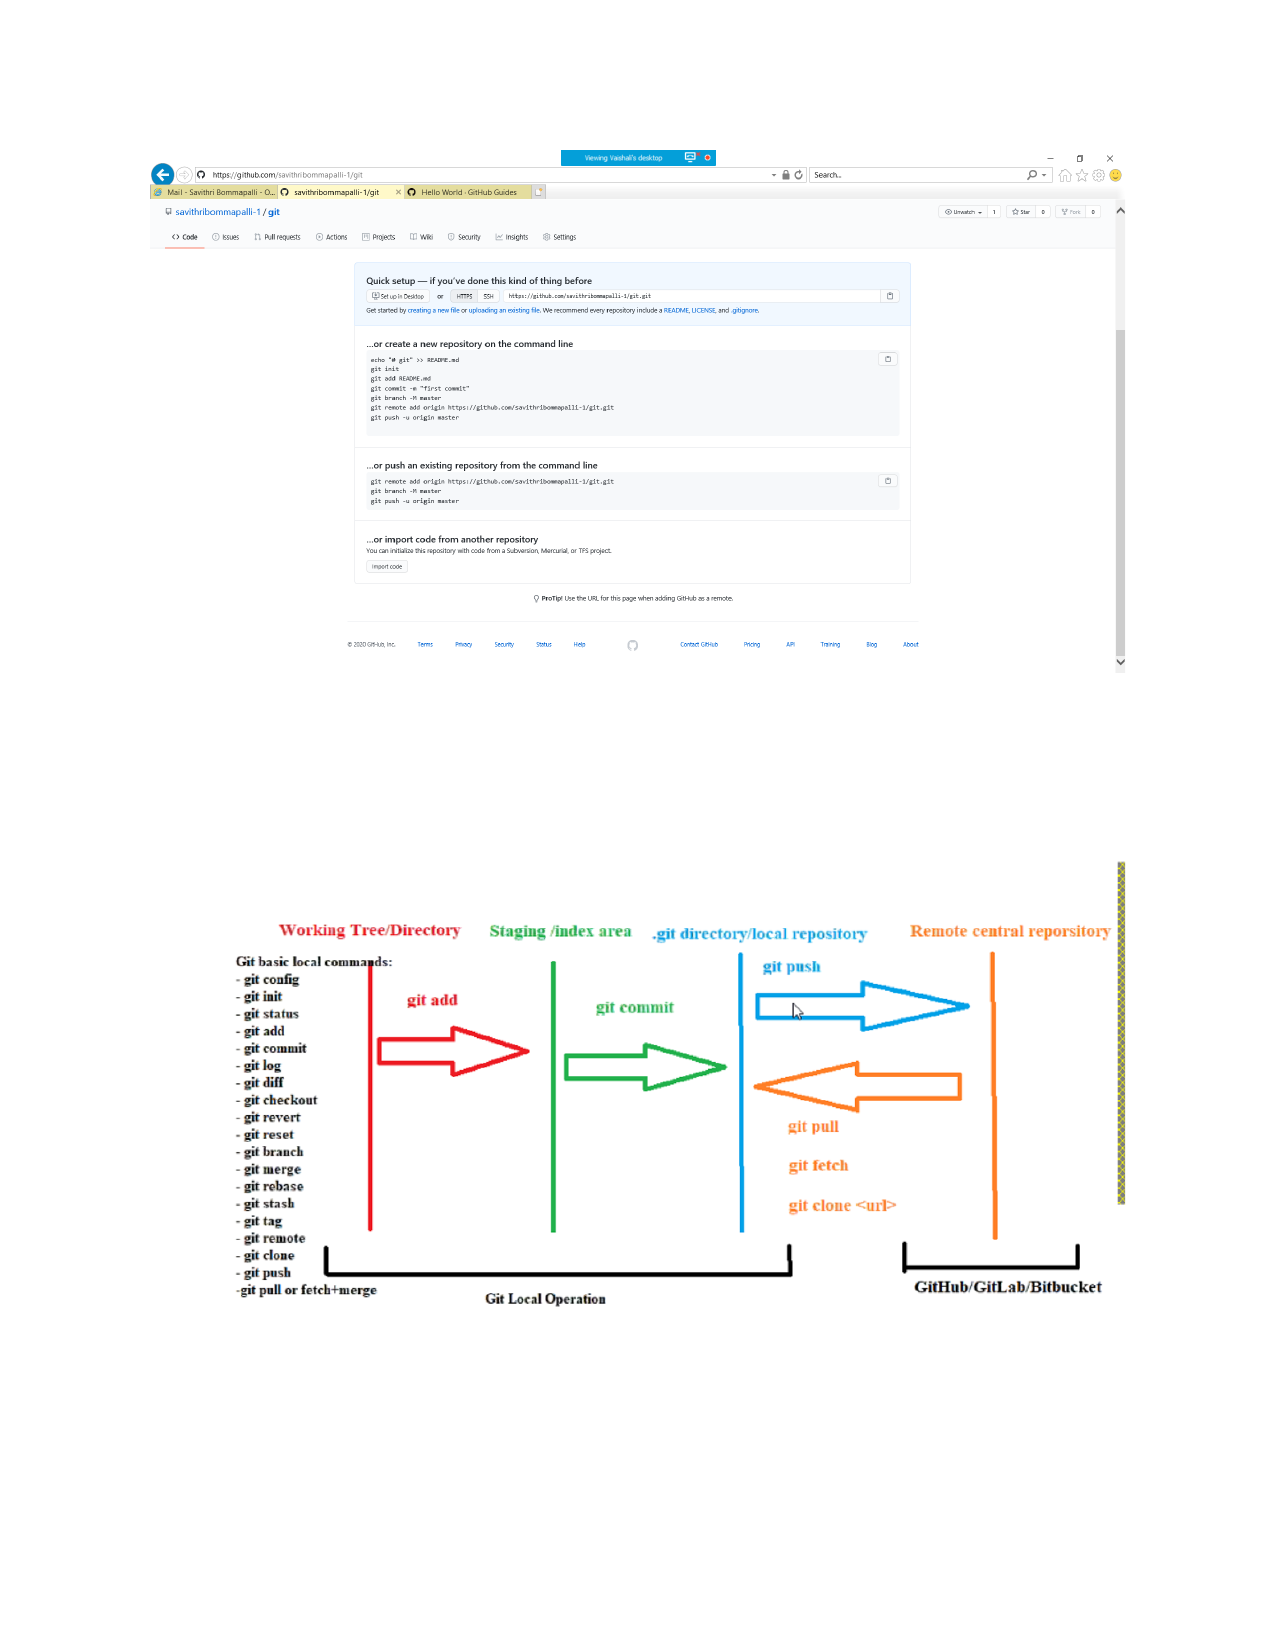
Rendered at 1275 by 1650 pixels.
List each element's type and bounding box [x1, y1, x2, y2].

picture [150, 785, 1125, 1318]
picture [586, 156, 604, 160]
picture [150, 150, 1125, 673]
